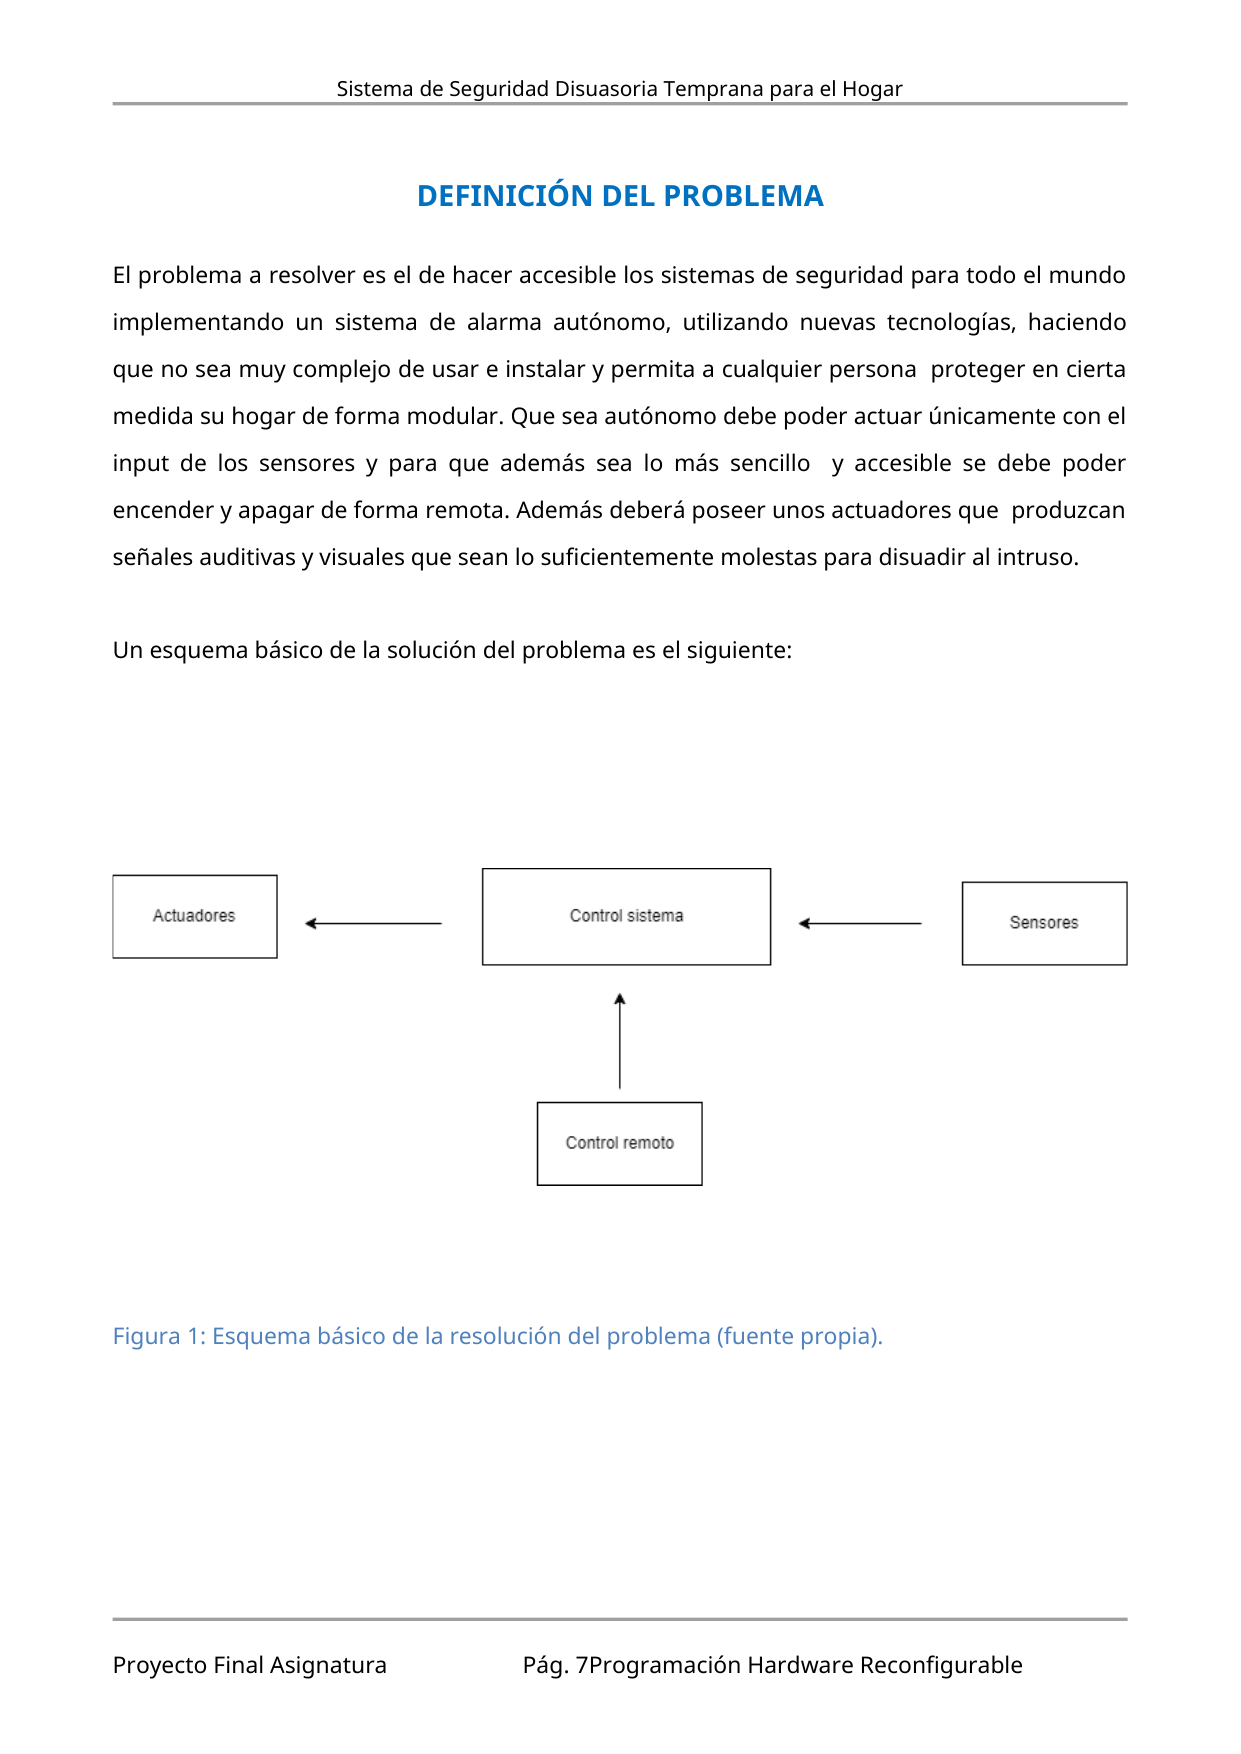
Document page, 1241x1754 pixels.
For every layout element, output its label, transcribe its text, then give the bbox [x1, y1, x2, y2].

text Figura 1: Esquema básico de la resolución del problema (fuente propia). [112, 1320, 1128, 1351]
picture [112, 868, 1128, 1186]
text El problema a resolver es el de hacer accesible los sistemas de seguridad para todo el mundo implementando un sistema de alarma autónomo, utilizando nuevas tecnologías, haciendo que no sea muy complejo de usar e instalar y permita a cualquier persona proteger en cierta medida su hogar de forma modular. Que sea autónomo debe poder actuar únicamente con el input de los sensores y para que además sea lo más sencillo y accesible se debe poder encender y apagar de forma remota. Además deberá poseer unos actuadores que produzcan señales auditivas y visuales que sean lo suficientemente molestas para disuadir al intruso. [112, 259, 1128, 572]
subtitle DEFINICIÓN DEL PROBLEMA [112, 175, 1128, 215]
text Un esquema básico de la solución del problema es el siguiente: [112, 634, 1128, 666]
